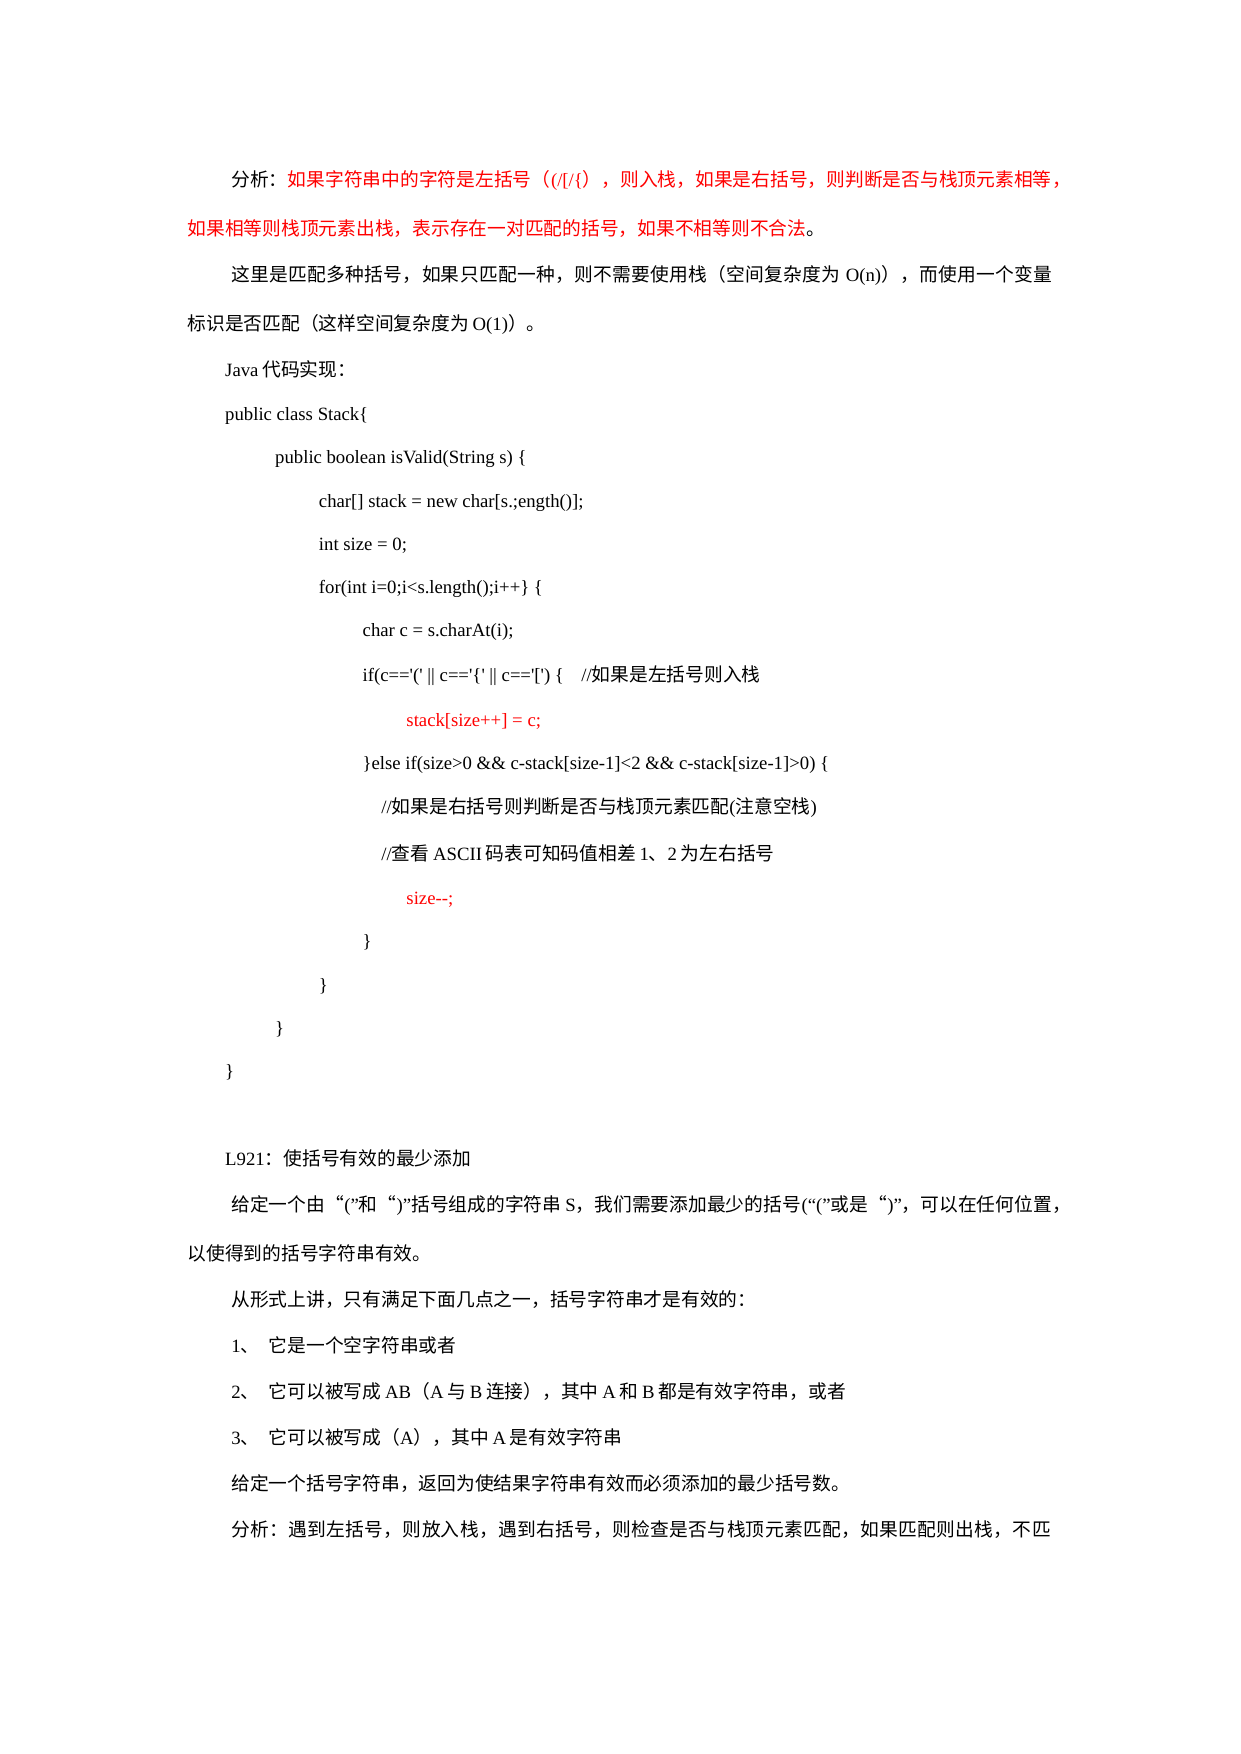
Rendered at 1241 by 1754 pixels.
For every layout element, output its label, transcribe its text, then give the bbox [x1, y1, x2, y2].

text 给定一个括号字符串，返回为使结果字符串有效而必须添加的最少括号数。 [231, 1466, 1053, 1498]
text Java代码实现： [225, 352, 1053, 384]
text 分析：如果字符串中的字符是左括号（(/[/{），则入栈，如果是右括号，则判断是否与栈顶元素相等，如果相等则栈顶元素出栈，表示存在一对匹配的括号，如果不相等则不合法。 [187, 162, 1053, 243]
list 它可以被写成（A），其中A是有效字符串 [231, 1420, 1053, 1452]
text for(int i=0;i<s.length();i++} { [225, 571, 1053, 603]
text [187, 1512, 1053, 1544]
text stack[size++] = c; [225, 703, 1053, 736]
text if(c=='(' || c=='{' || c=='[') { //如果是左括号则入栈 [225, 657, 1053, 689]
text public class Stack{ [225, 398, 1053, 430]
text //查看ASCII码表可知码值相差1、2为左右括号 [337, 836, 1053, 868]
text char[] stack = new char[s.;ength()]; [225, 484, 1053, 517]
text 给定一个由“(”和“)”括号组成的字符串S，我们需要添加最少的括号(“(”或是“)”，可以在任何位置，以使得到的括号字符串有效。 [187, 1187, 1053, 1268]
text } [225, 1011, 1053, 1044]
text }else if(size>0 && c-stack[size-1]<2 && c-stack[size-1]>0) { [225, 746, 1053, 779]
text L921：使括号有效的最少添加 [225, 1141, 1053, 1173]
text 这里是匹配多种括号，如果只匹配一种，则不需要使用栈（空间复杂度为O(n)），而使用一个变量标识是否匹配（这样空间复杂度为O(1)）。 [187, 257, 1053, 338]
text } [225, 1054, 1053, 1087]
text char c = s.charAt(i); [225, 614, 1053, 646]
text int size = 0; [225, 527, 1053, 560]
text public boolean isValid(String s) { [225, 441, 1053, 473]
text //如果是右括号则判断是否与栈顶元素匹配(注意空栈) [337, 789, 1053, 822]
text } [225, 968, 1053, 1001]
text 从形式上讲，只有满足下面几点之一，括号字符串才是有效的： [187, 1282, 1053, 1314]
text } [225, 925, 1053, 957]
list 它可以被写成AB（A与B连接），其中A和B都是有效字符串，或者 [231, 1374, 1053, 1406]
list 它是一个空字符串或者 [231, 1328, 1053, 1360]
text size--; [225, 882, 1053, 914]
